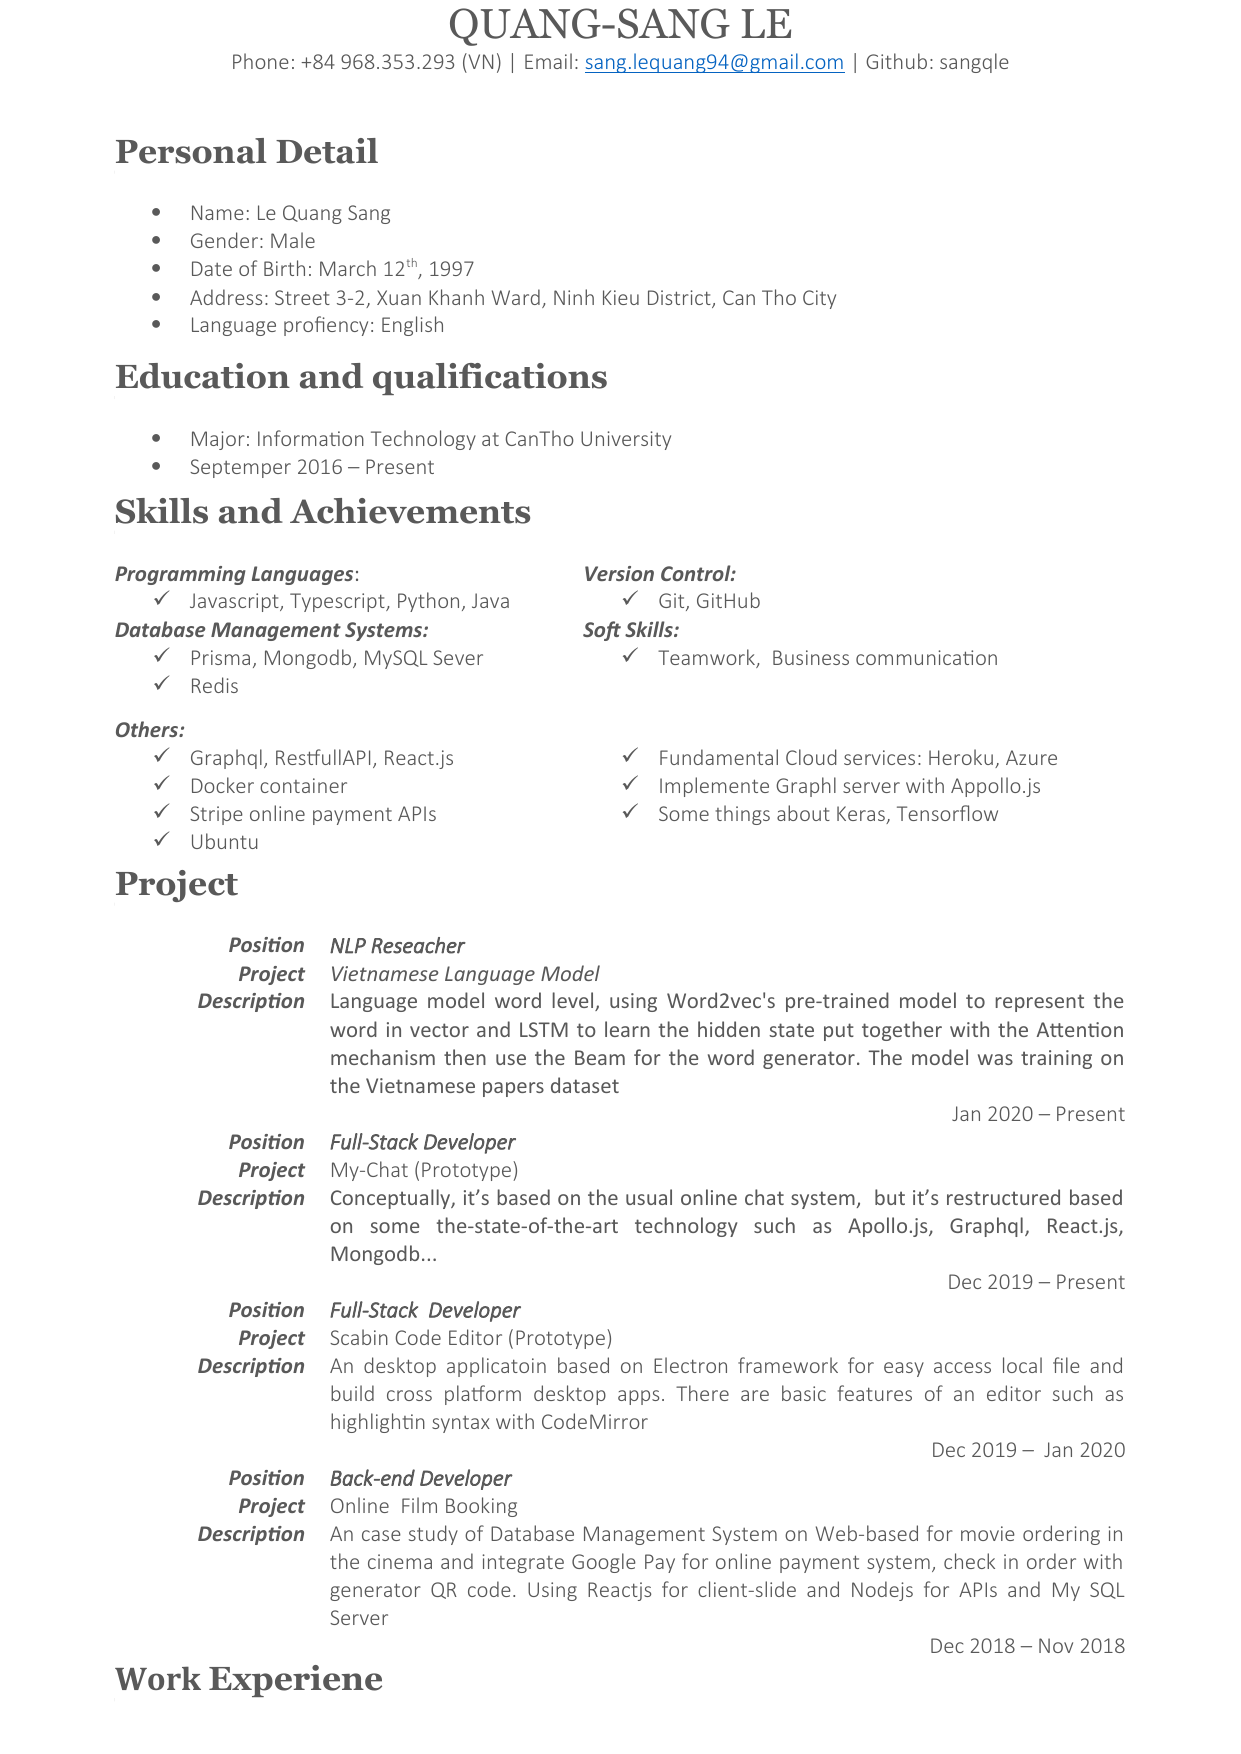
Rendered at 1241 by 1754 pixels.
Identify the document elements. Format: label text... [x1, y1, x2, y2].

table_cell Skills and Achievements [103, 493, 1137, 559]
table_cell Position Project Description [103, 1463, 318, 1659]
table_cell Major: Information Technology at CanTho University Septemper 2016 – Present [103, 424, 1137, 493]
table_cell Programming Languages: Javascript, Typescript, Python, Java Database Management Systems: Prisma, Mongodb, MySQL Sever Redis [103, 559, 572, 715]
table_cell Others: Graphql, RestfullAPI, React.js Docker container Stripe online payment APIs Ubuntu [103, 715, 572, 865]
table_cell Position Project Description [103, 1127, 318, 1295]
table_cell Version Control: Git, GitHub Soft Skills: Teamwork, Business communication [572, 559, 1137, 715]
table_header Quang-Sang le Phone: +84 968.353.293 (VN) | Email: sang.lequang94@gmail.com | Github: sangqle [103, 0, 1137, 133]
table_cell Position Project Description [103, 1295, 318, 1463]
table_cell Work Experiene [103, 1659, 1137, 1754]
table_cell Position Project Description [103, 931, 318, 1127]
table_cell Fundamental Cloud services: Heroku, Azure Implemente Graphl server with Appollo.js Some things about Keras, Tensorflow [572, 715, 1137, 865]
table_cell Name: Le Quang Sang Gender: Male Date of Birth: March 12th, 1997 Address: Street 3-2, Xuan Khanh Ward, Ninh Kieu District, Can Tho City Language profiency: English [103, 199, 1137, 358]
table_cell Back-end Developer Online Film Booking An case study of Database Management System on Web-based for movie ordering in the cinema and integrate Google Pay for online payment system, check in order with generator QR code. Using Reactjs for client-slide and Nodejs for APIs and My SQL Server Dec 2018 – Nov 2018 [318, 1463, 1137, 1659]
table_cell Full-Stack Developer Scabin Code Editor (Prototype) An desktop applicatoin based on Electron framework for easy access local file and build cross platform desktop apps. There are basic features of an editor such as highlightin syntax with CodeMirror Dec 2019 – Jan 2020 [318, 1295, 1137, 1463]
table_cell Personal Detail [103, 133, 1137, 198]
table_cell Full-Stack Developer My-Chat (Prototype) Conceptually, it’s based on the usual online chat system, but it’s restructured based on some the-state-of-the-art technology such as Apollo.js, Graphql, React.js, Mongodb... Dec 2019 – Present [318, 1127, 1137, 1295]
table_cell Project [103, 865, 1137, 931]
table_cell NLP Reseacher Vietnamese Language Model Language model word level, using Word2vec's pre-trained model to represent the word in vector and LSTM to learn the hidden state put together with the Attention mechanism then use the Beam for the word generator. The model was training on the Vietnamese papers dataset Jan 2020 – Present [318, 931, 1137, 1127]
table_cell Education and qualifications [103, 358, 1137, 424]
